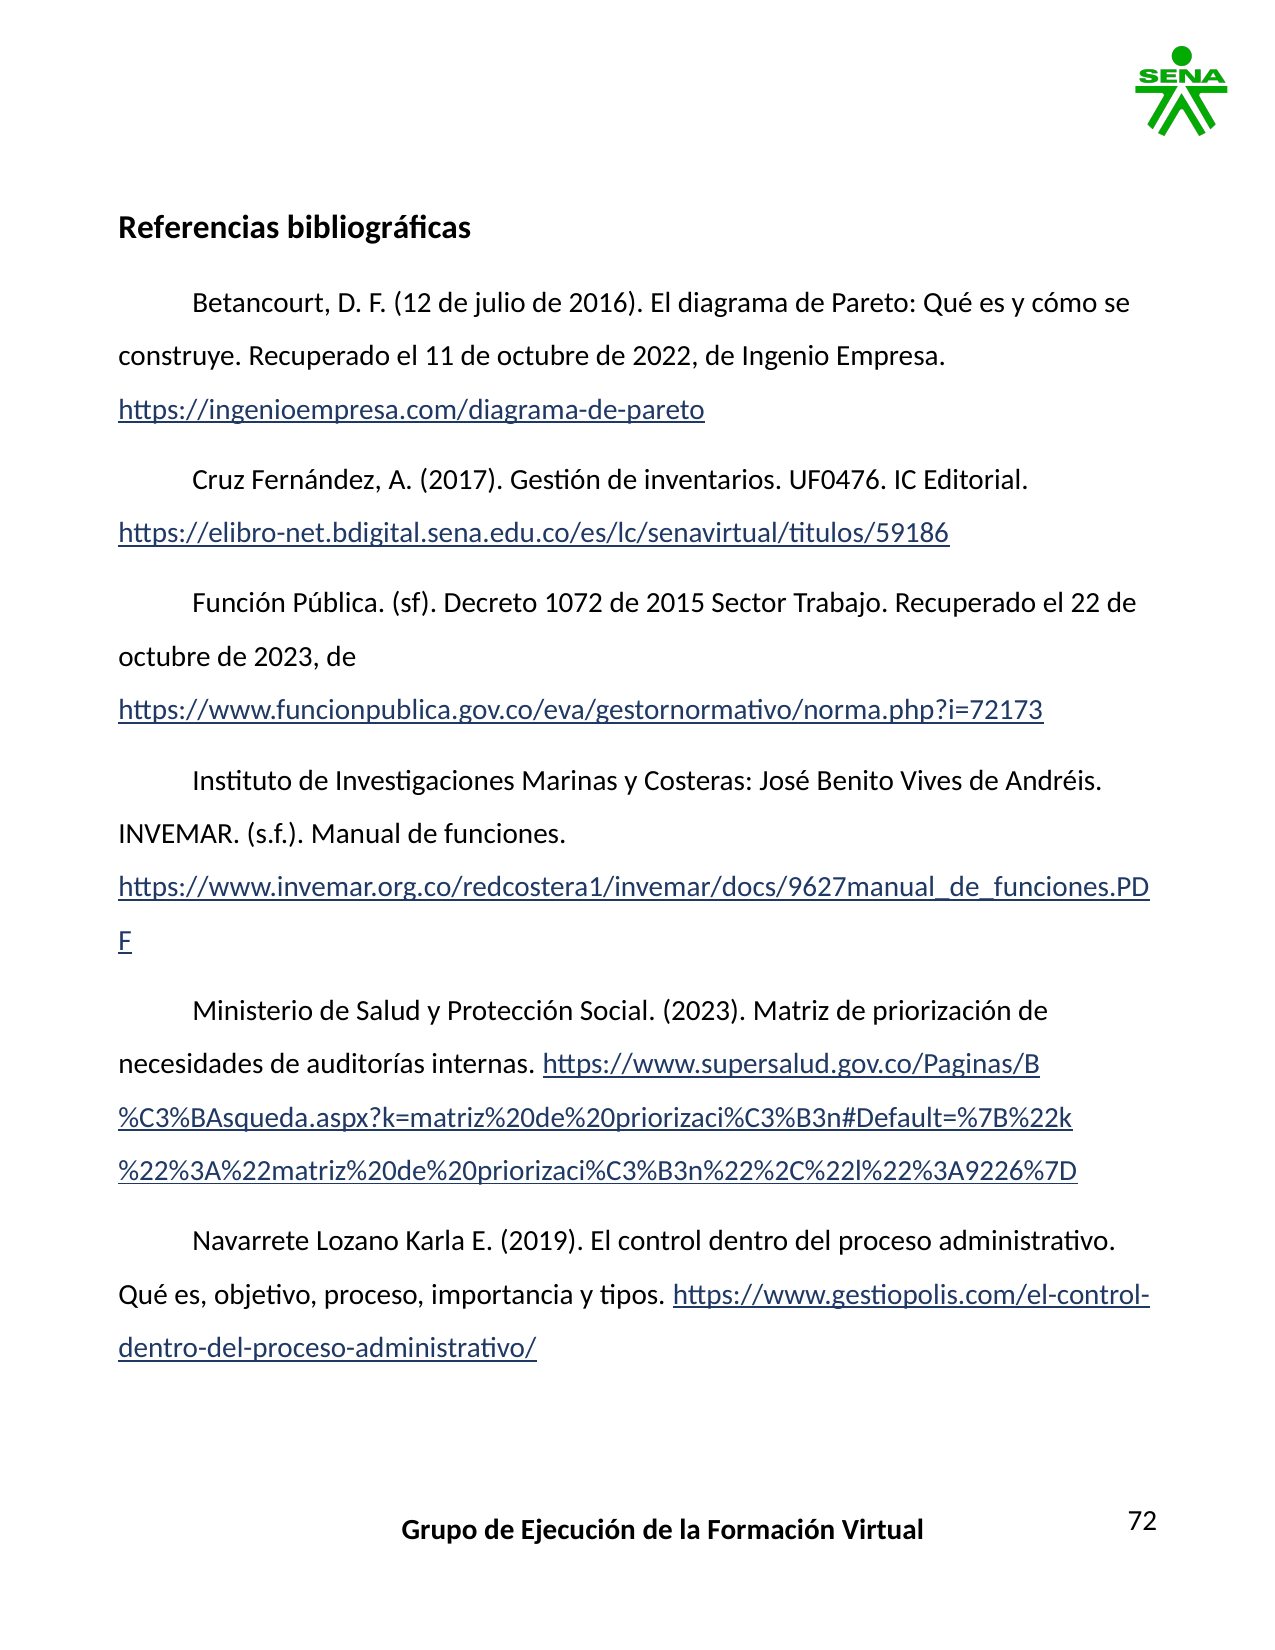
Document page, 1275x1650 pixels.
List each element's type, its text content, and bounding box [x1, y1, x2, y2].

text Función Pública. (sf). Decreto 1072 de 2015 Sector Trabajo. Recuperado el 22 de octubre de 2023, de https://www.funcionpublica.gov.co/eva/gestornormativo/norma.php?i=72173 [118, 584, 1157, 727]
text Ministerio de Salud y Protección Social. (2023). Matriz de priorización de necesidades de auditorías internas. https://www.supersalud.gov.co/Paginas/B%C3%BAsqueda.aspx?k=matriz%20de%20priorizaci%C3%B3n#Default=%7B%22k%22%3A%22matriz%20de%20priorizaci%C3%B3n%22%2C%22l%22%3A9226%7D [118, 992, 1157, 1188]
text Instituto de Investigaciones Marinas y Costeras: José Benito Vives de Andréis. INVEMAR. (s.f.). Manual de funciones. https://www.invemar.org.co/redcostera1/invemar/docs/9627manual_de_funciones.PDF [118, 762, 1157, 957]
picture [1135, 46, 1228, 136]
text Navarrete Lozano Karla E. (2019). El control dentro del proceso administrativo. Qué es, objetivo, proceso, importancia y tipos. https://www.gestiopolis.com/el-control-dentro-del-proceso-administrativo/ [118, 1222, 1157, 1365]
text Referencias bibliográficas [118, 206, 1157, 247]
text Betancourt, D. F. (12 de julio de 2016). El diagrama de Pareto: Qué es y cómo se construye. Recuperado el 11 de octubre de 2022, de Ingenio Empresa. https://ingenioempresa.com/diagrama-de-pareto [118, 284, 1157, 427]
text Cruz Fernández, A. (2017). Gestión de inventarios. UF0476. IC Editorial. https://elibro-net.bdigital.sena.edu.co/es/lc/senavirtual/titulos/59186 [118, 461, 1157, 550]
